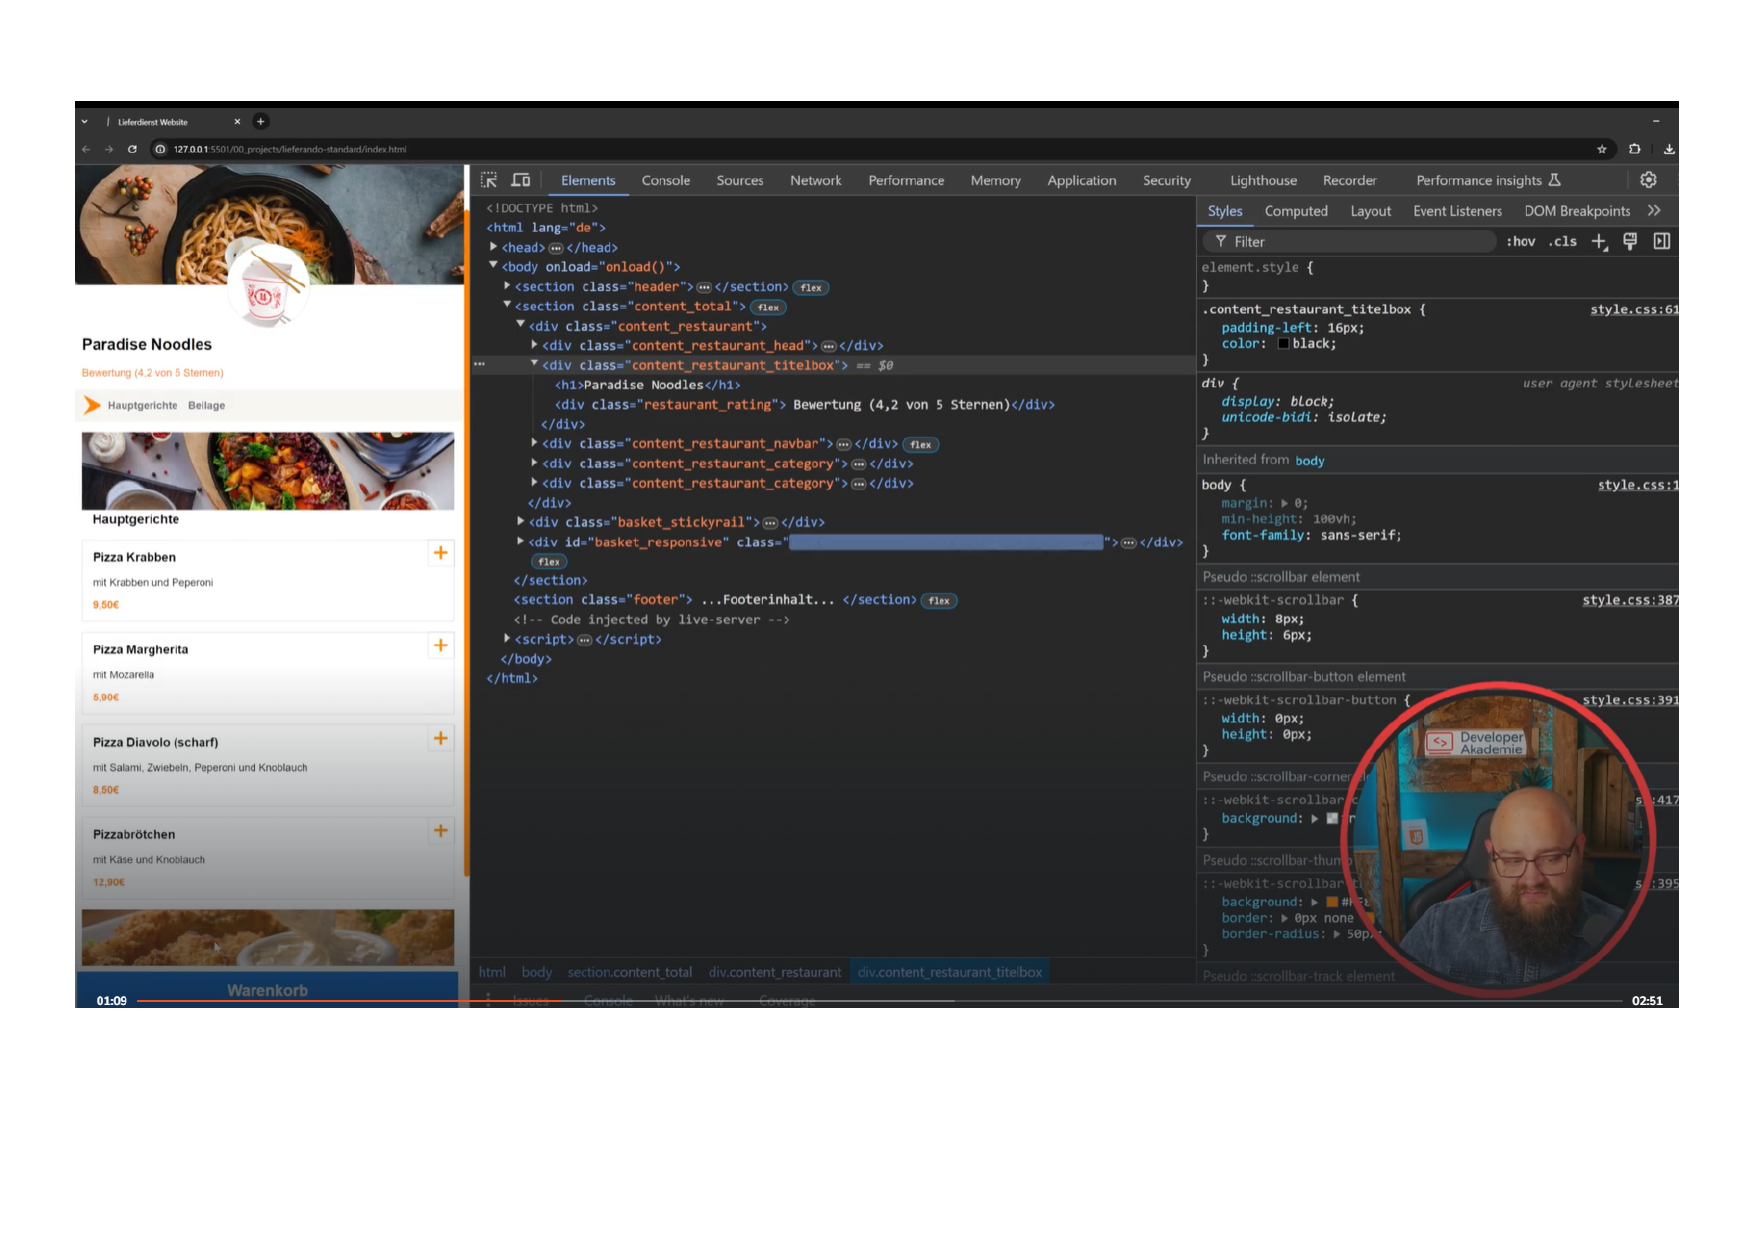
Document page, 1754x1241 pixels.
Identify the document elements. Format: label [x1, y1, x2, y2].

picture [75, 101, 1679, 1008]
